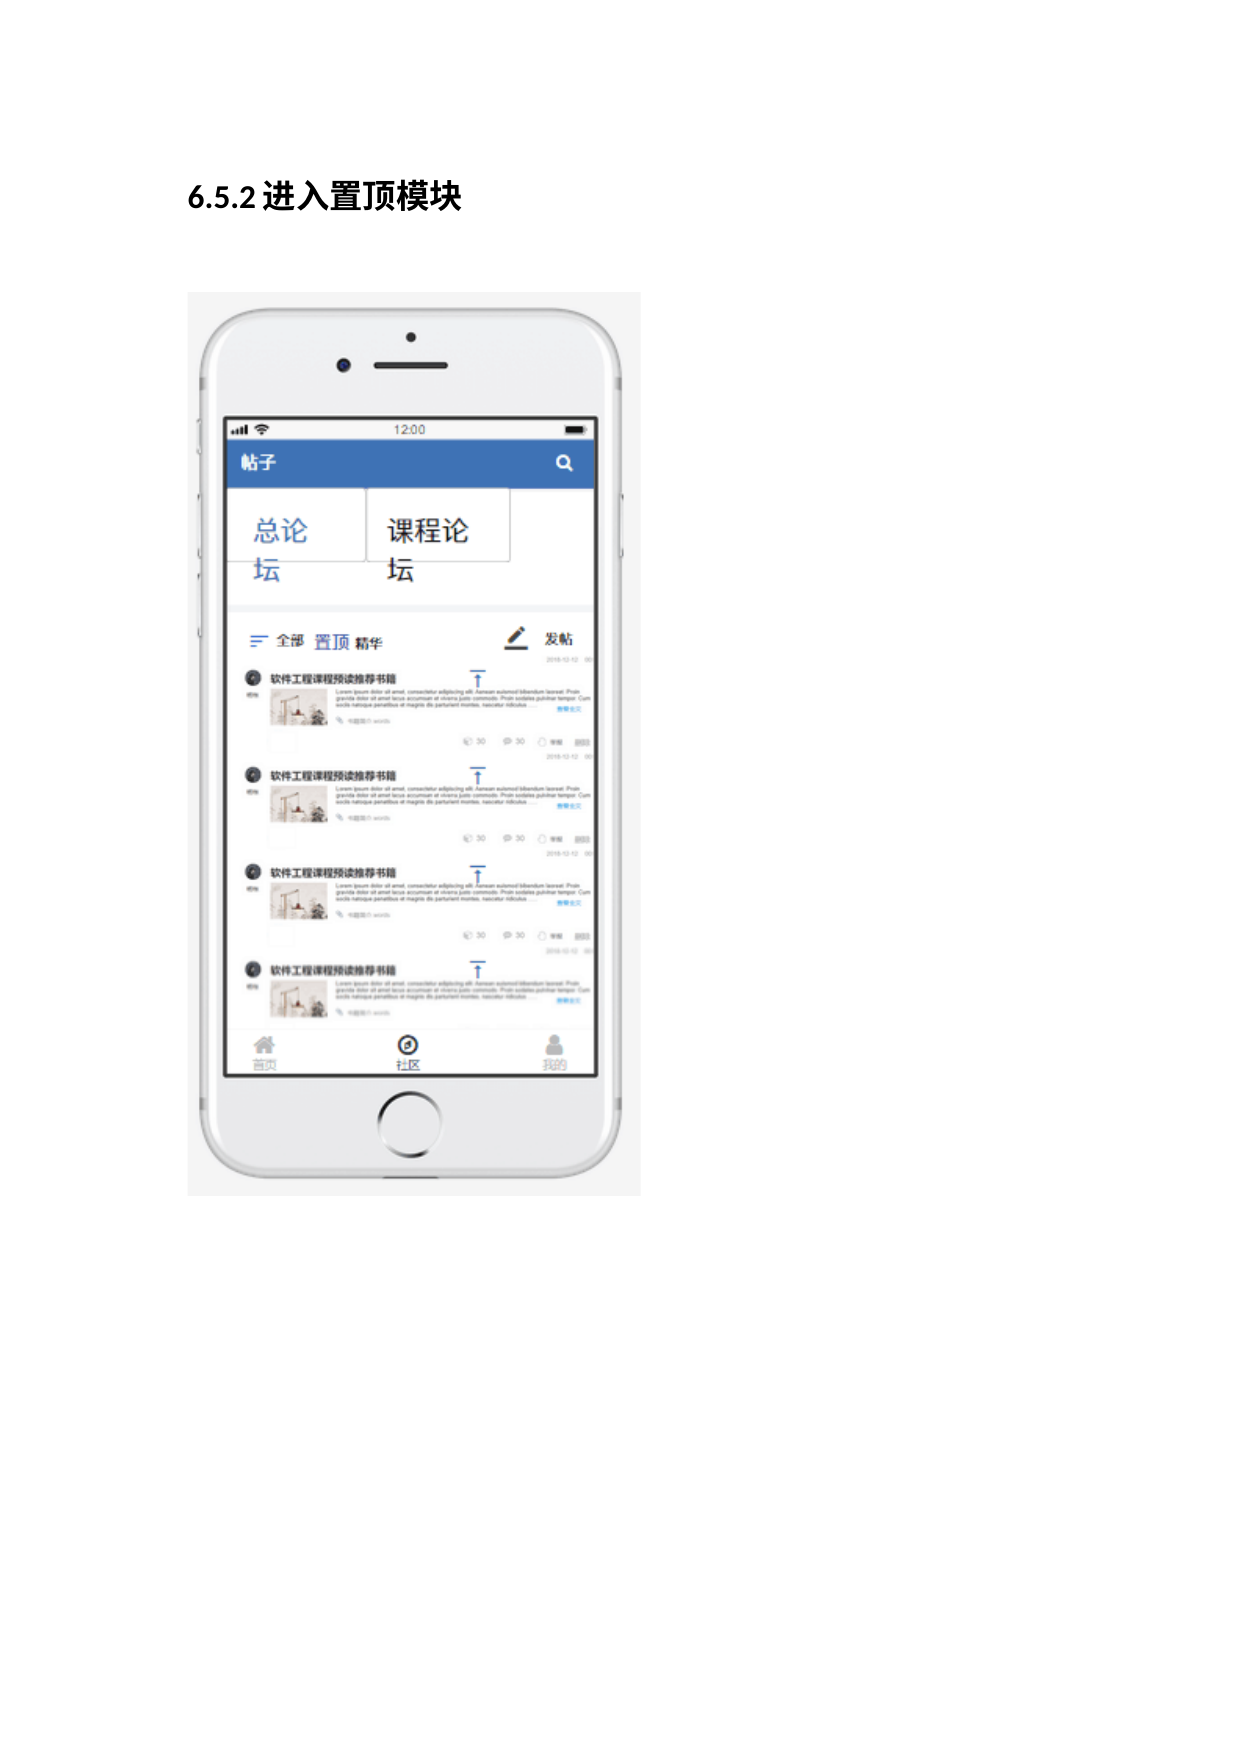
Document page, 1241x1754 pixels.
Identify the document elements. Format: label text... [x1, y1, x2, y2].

subtitle 6.5.2进入置顶模块 [187, 162, 1053, 227]
picture [187, 292, 641, 1196]
